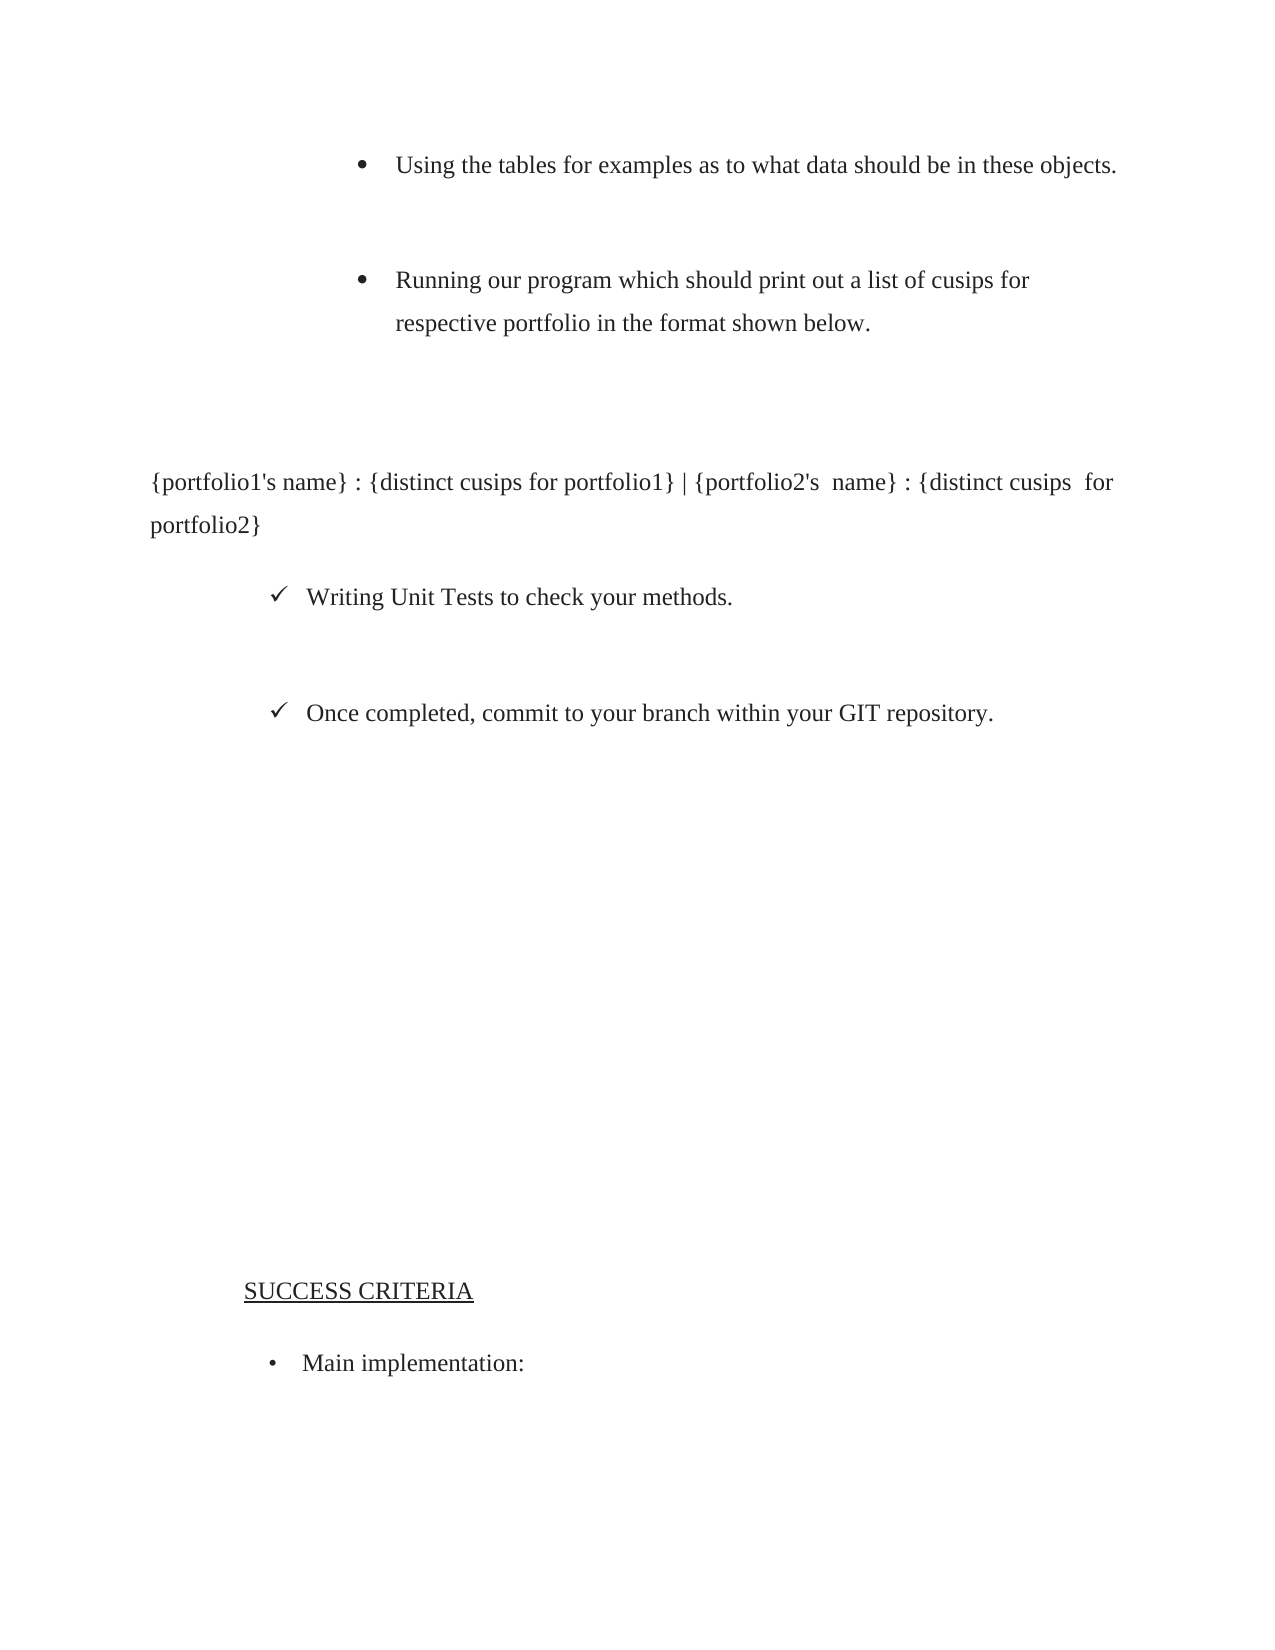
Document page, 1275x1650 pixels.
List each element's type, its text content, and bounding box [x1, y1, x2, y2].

list Using the tables for examples as to what data should be in these objects. [358, 150, 1125, 222]
text • Main implementation: [268, 1348, 1125, 1420]
text SUCCESS CRITERIA [150, 1276, 1125, 1305]
list Writing Unit Tests to check your methods. [269, 582, 1125, 654]
text {portfolio1's name} : {distinct cusips for portfolio1} | {portfolio2's name} : {distinct cusips for portfolio2} [150, 467, 1125, 539]
list Once completed, commit to your branch within your GIT repository. [269, 698, 1125, 727]
list Running our program which should print out a list of cusips for respective portfolio in the format shown below. [358, 265, 1125, 423]
